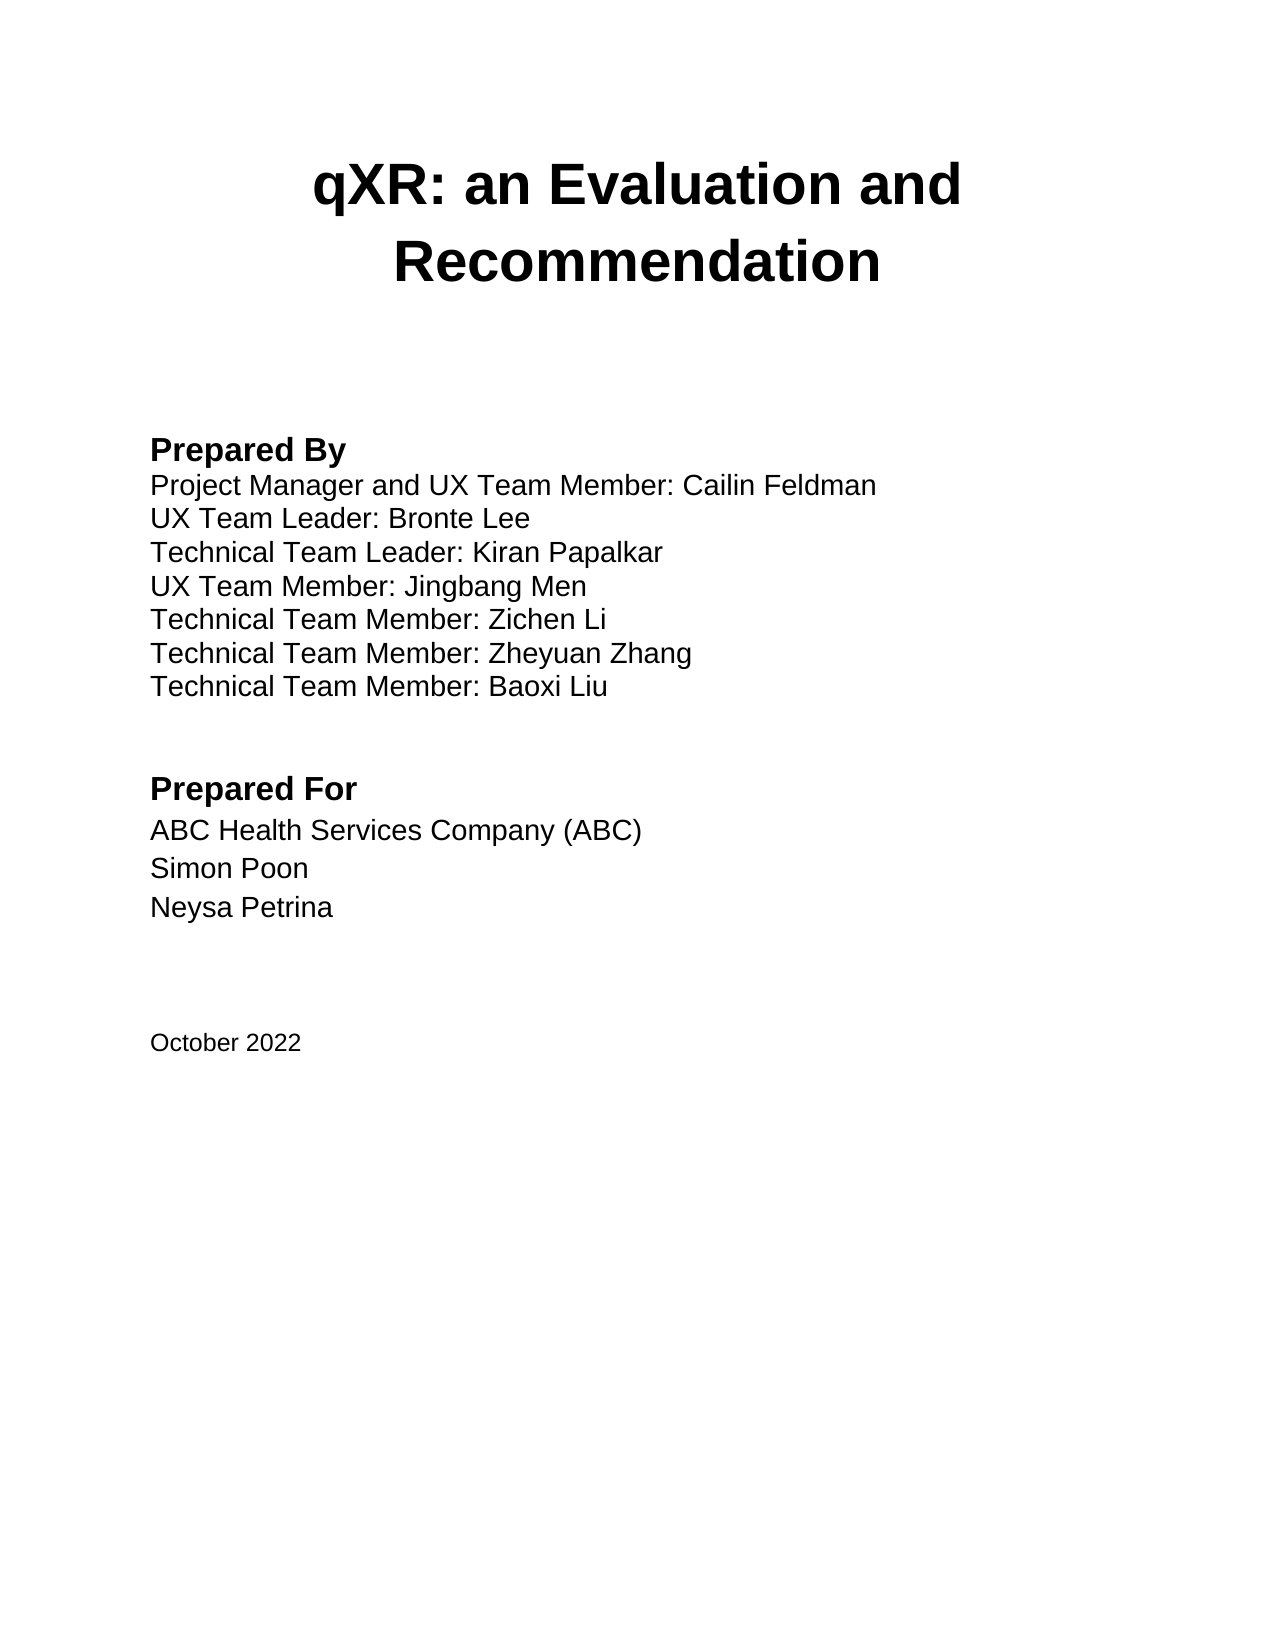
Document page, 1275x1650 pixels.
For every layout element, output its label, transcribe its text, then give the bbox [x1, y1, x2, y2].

text UX Team Member: Jingbang Men [150, 569, 1125, 602]
text Project Manager and UX Team Member: Cailin Feldman [150, 468, 1125, 502]
text Prepared For [150, 769, 1125, 807]
text Technical Team Leader: Kiran Papalkar [150, 535, 1125, 569]
text October 2022 [150, 1028, 1125, 1056]
text ABC Health Services Company (ABC) [150, 813, 1125, 847]
text UX Team Leader: Bronte Lee [150, 502, 1125, 535]
text Technical Team Member: Baoxi Liu [150, 669, 1125, 703]
text Technical Team Member: Zheyuan Zhang [150, 636, 1125, 669]
text Prepared By [150, 429, 1125, 468]
text qXR: an Evaluation and Recommendation [150, 150, 1125, 294]
text Simon Poon [150, 852, 1125, 885]
text Neysa Petrina [150, 890, 1125, 924]
text Technical Team Member: Zichen Li [150, 602, 1125, 636]
